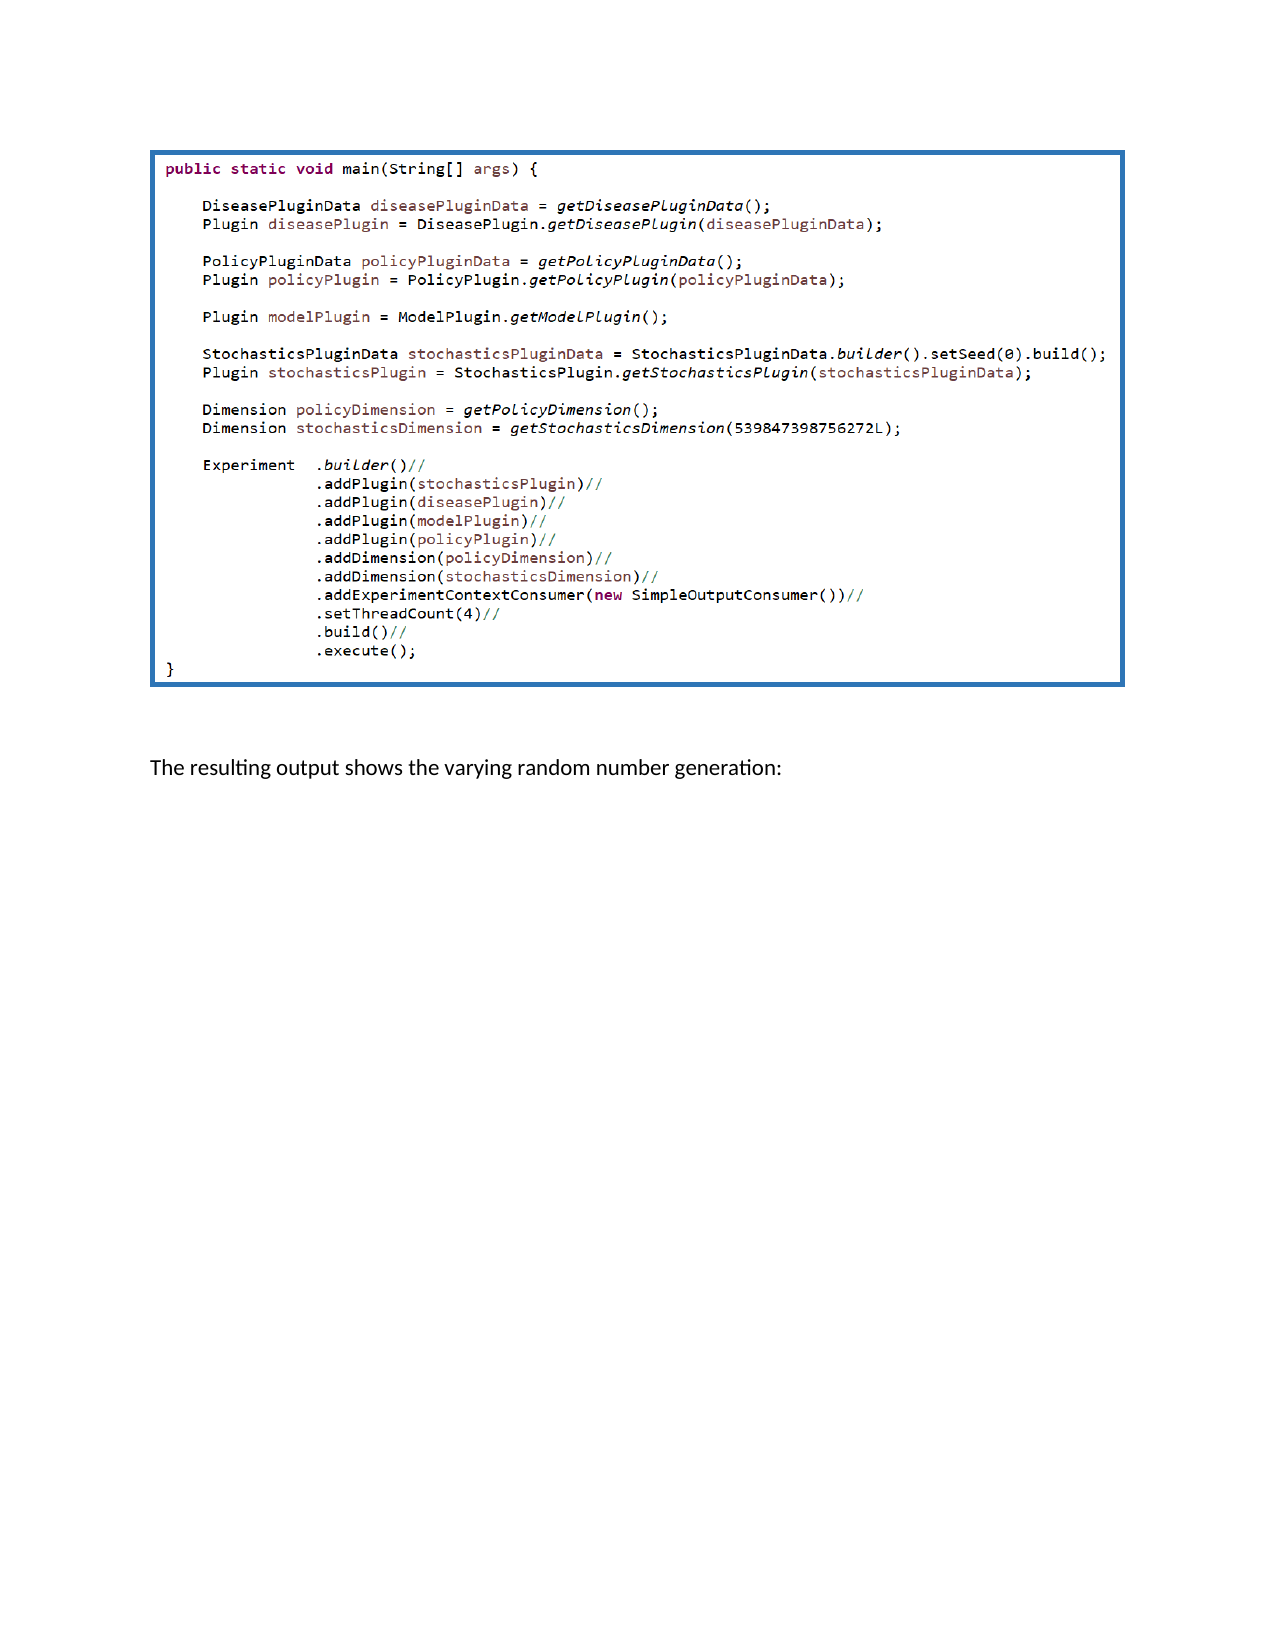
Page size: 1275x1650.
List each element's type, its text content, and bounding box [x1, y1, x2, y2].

picture [155, 155, 1120, 682]
text The resulting output shows the varying random number generation: [150, 753, 1125, 781]
